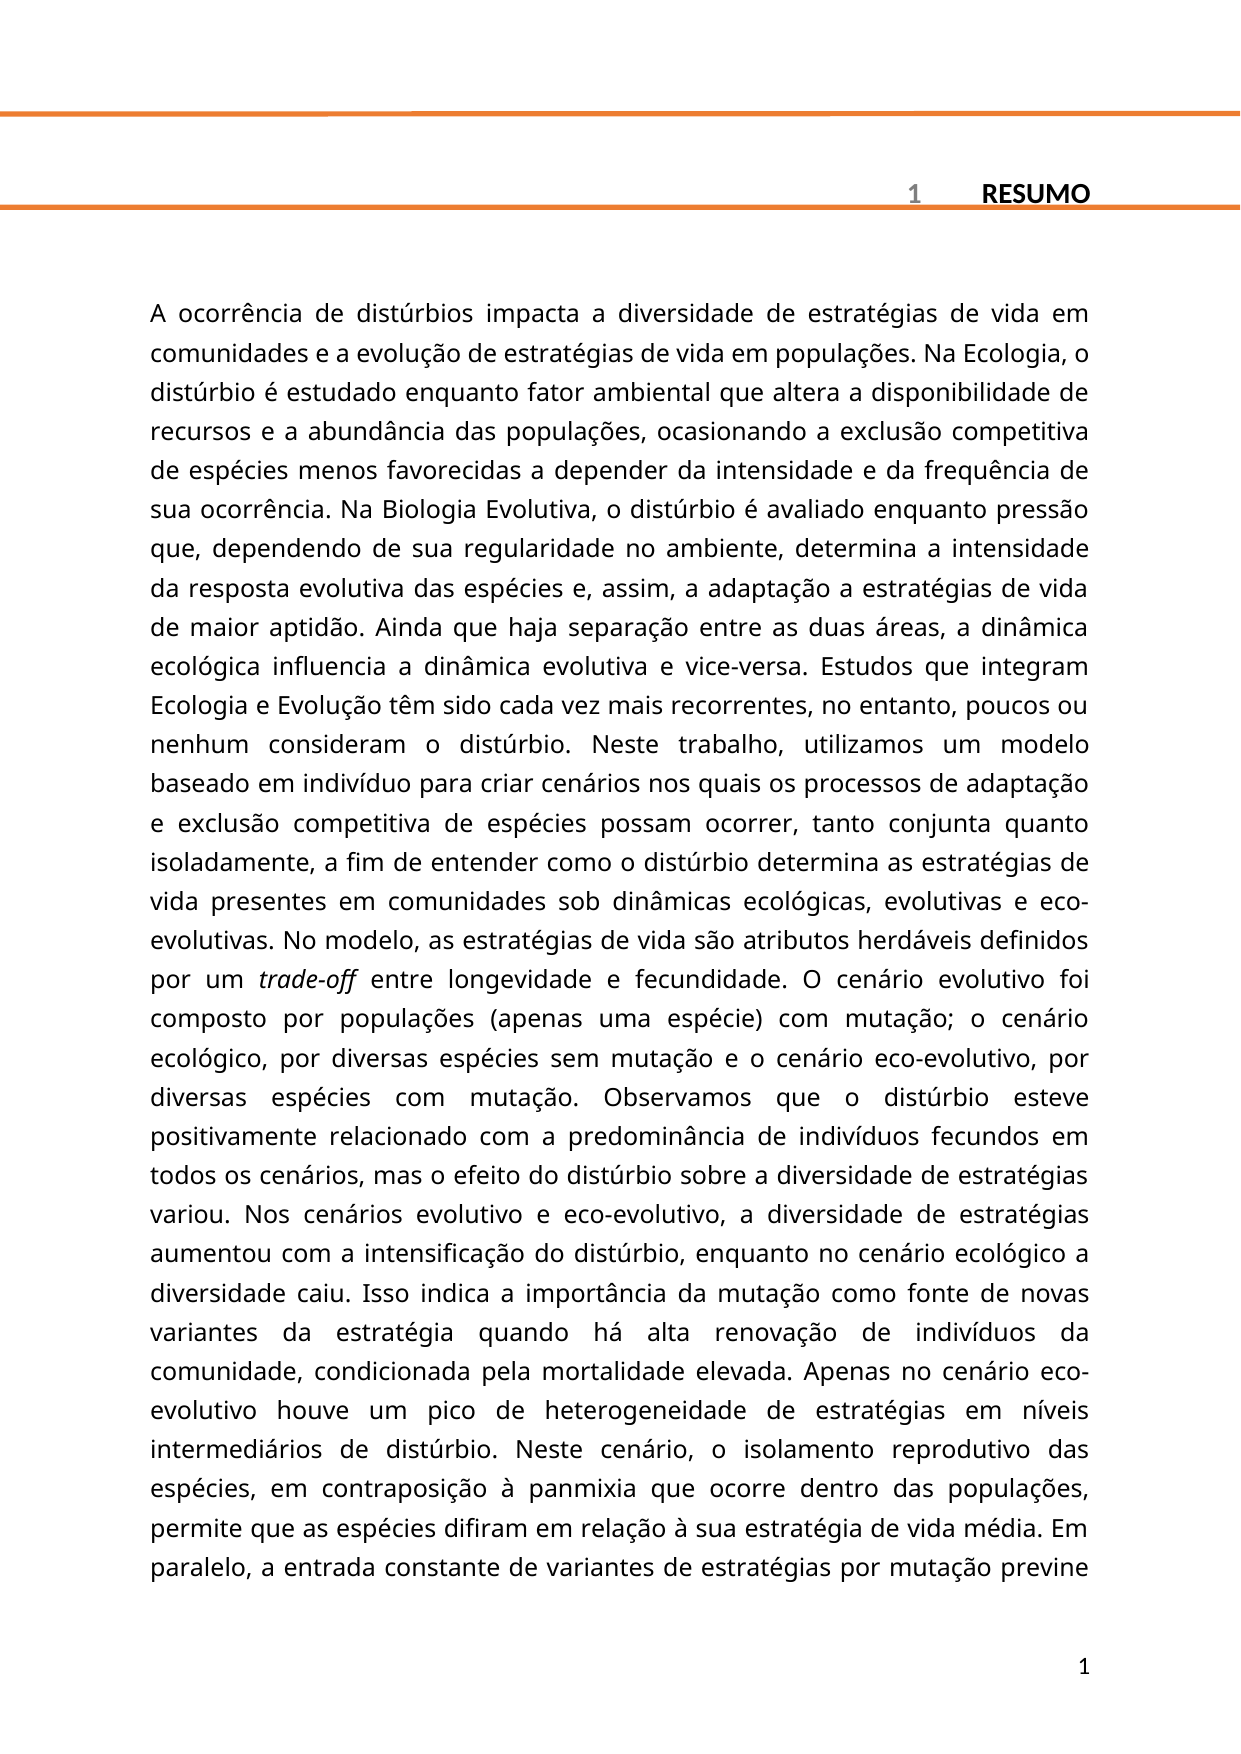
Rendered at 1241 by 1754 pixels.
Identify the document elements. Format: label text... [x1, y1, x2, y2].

subtitle 1 RESUMO [150, 175, 1090, 204]
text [150, 296, 1090, 1583]
